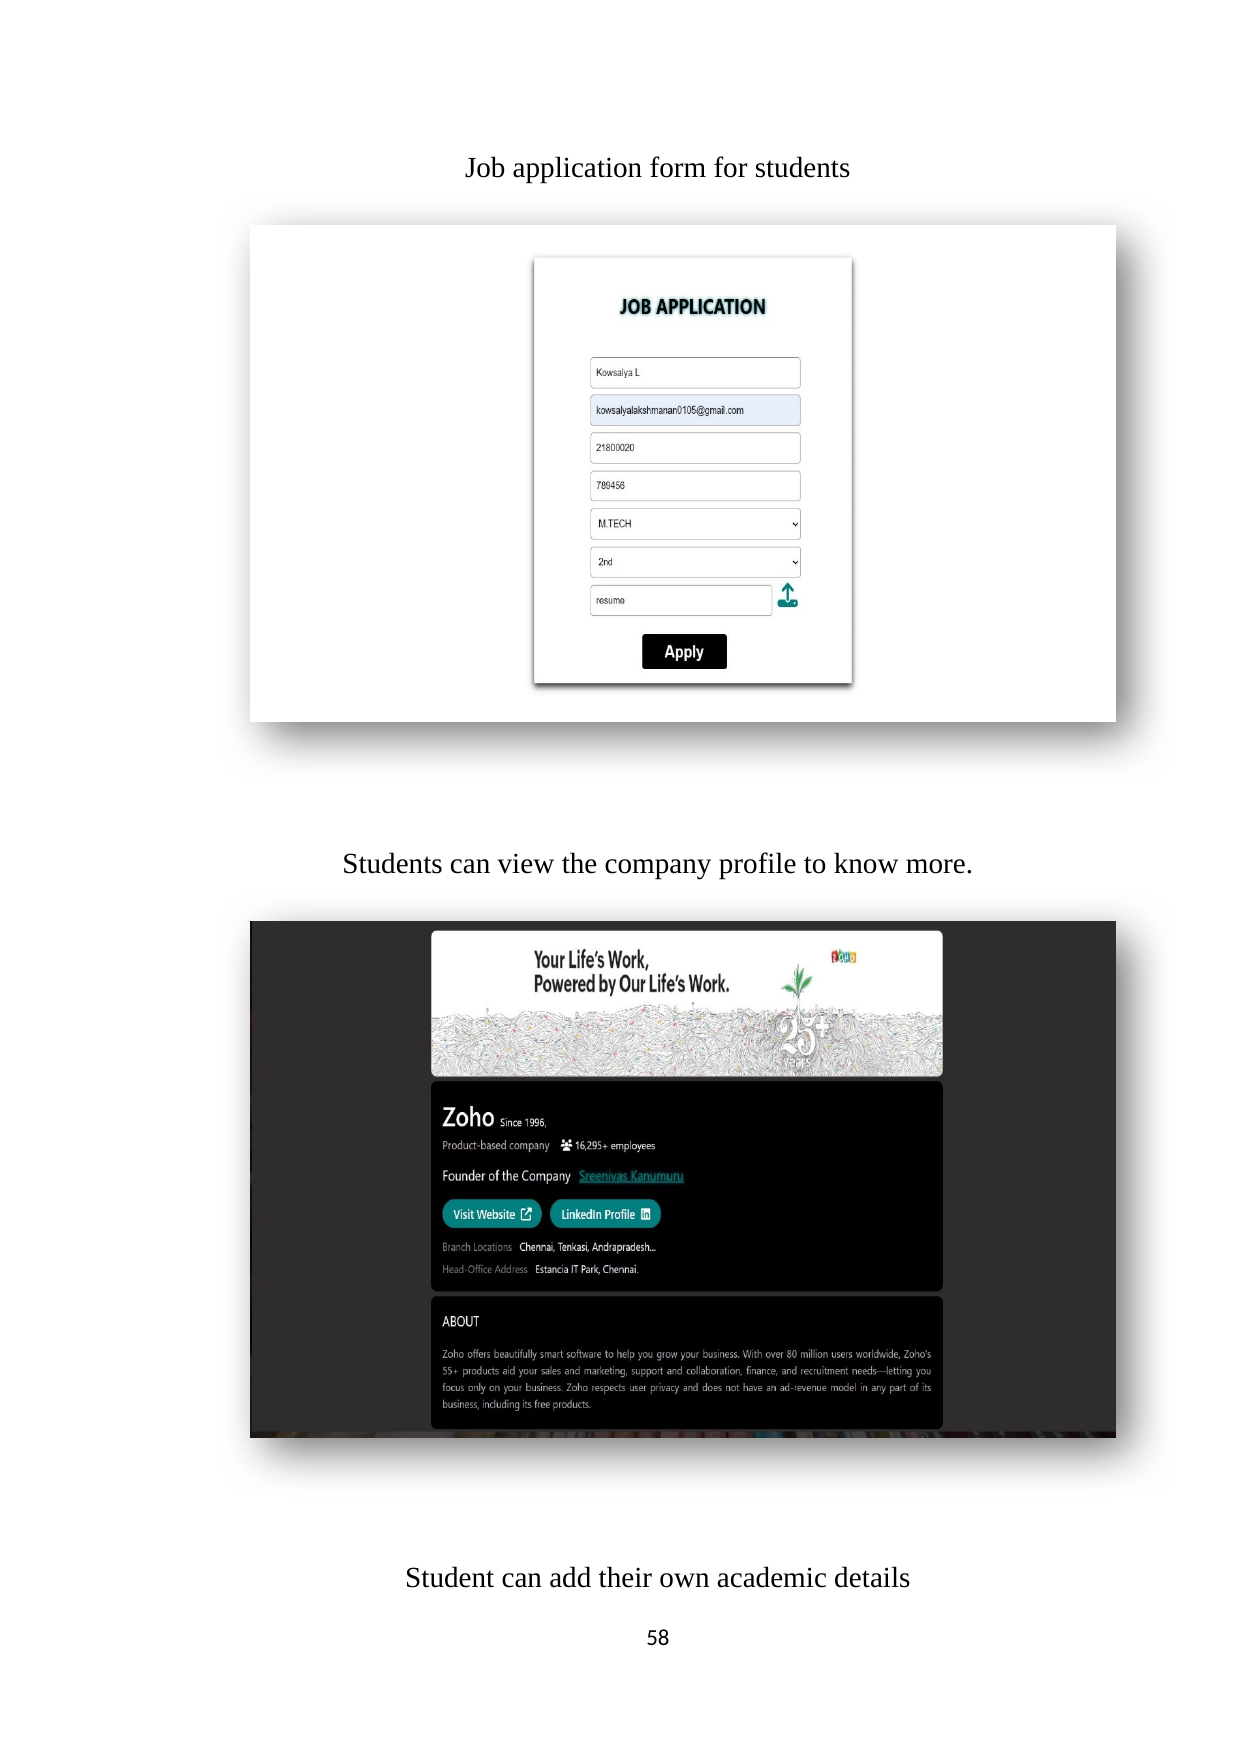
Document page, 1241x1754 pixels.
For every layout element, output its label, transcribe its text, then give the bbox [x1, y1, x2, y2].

picture [250, 225, 1116, 722]
picture [250, 921, 1116, 1438]
text Student can add their own academic details [225, 1561, 1090, 1594]
text Students can view the company profile to know more. [225, 846, 1090, 879]
text Job application form for students [225, 150, 1090, 183]
